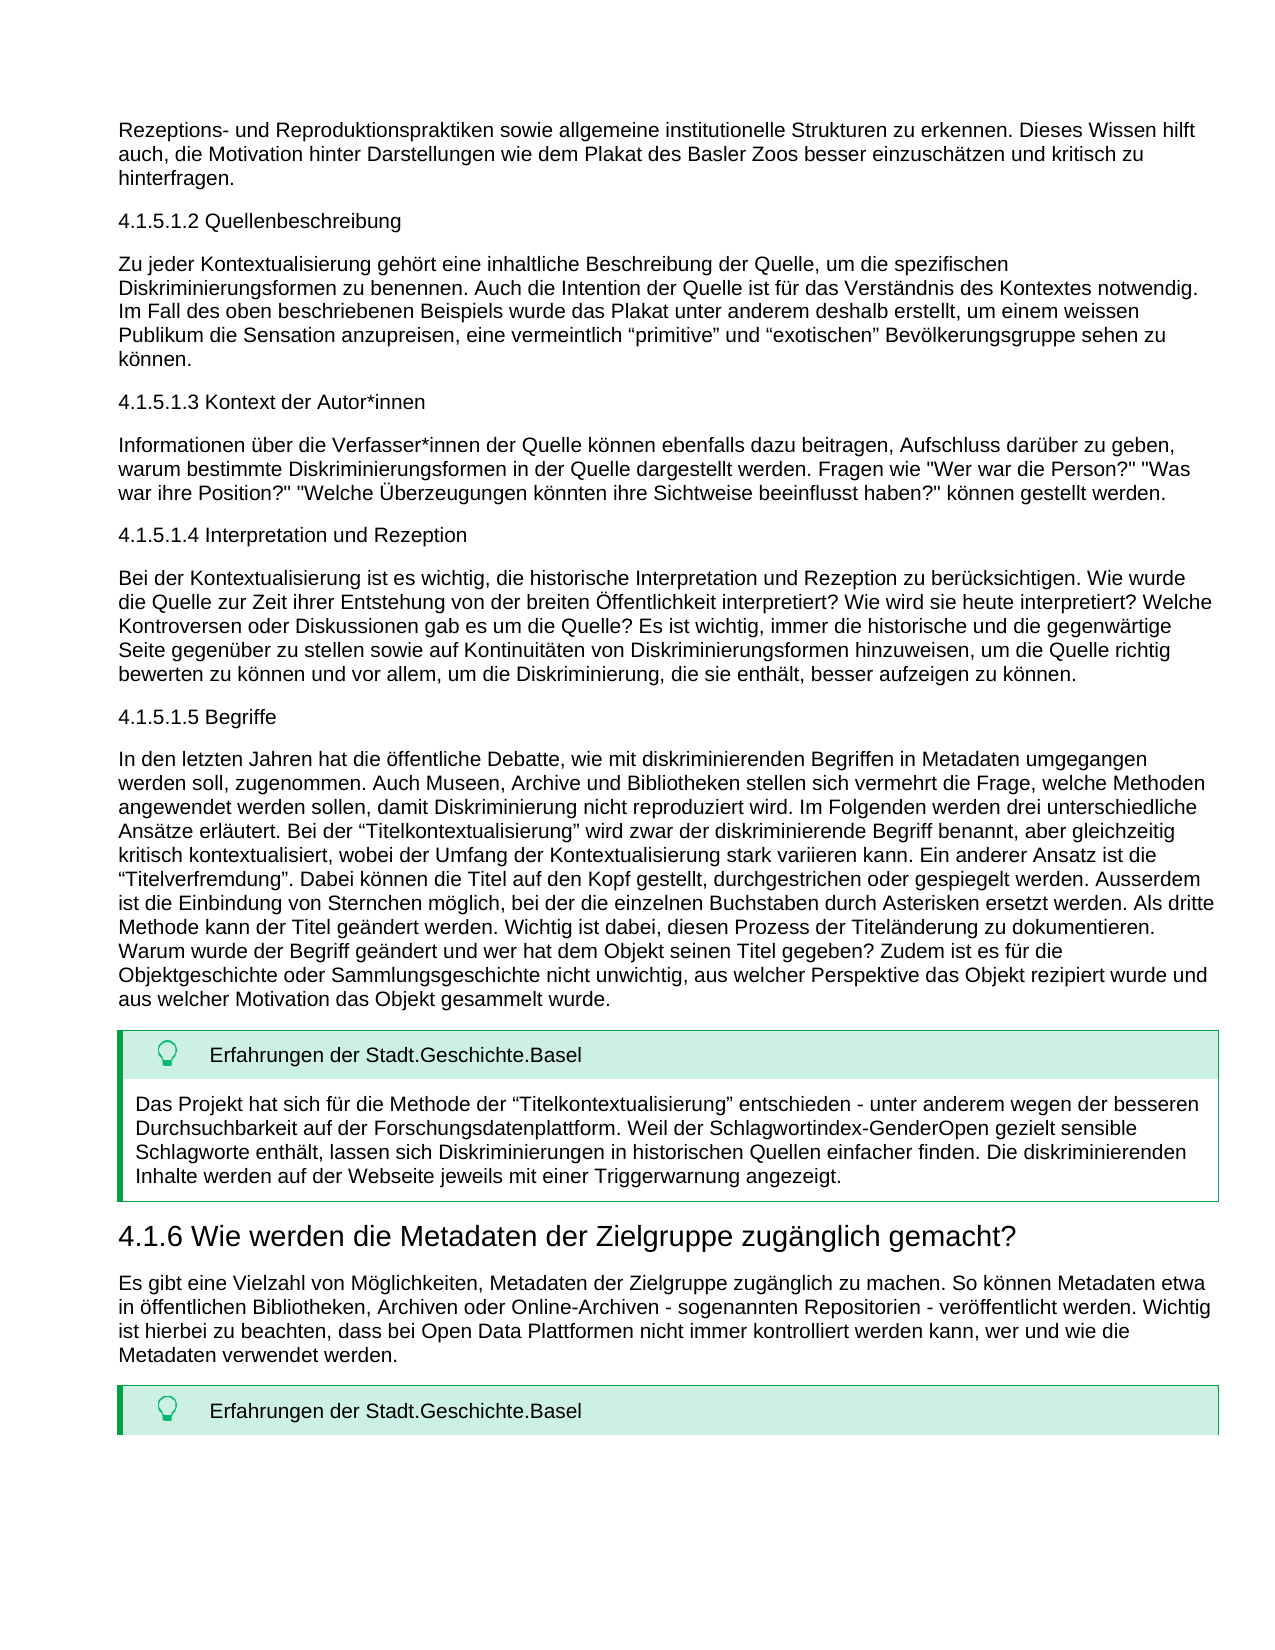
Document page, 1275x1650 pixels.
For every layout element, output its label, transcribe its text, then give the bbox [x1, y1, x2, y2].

text Bei der Kontextualisierung ist es wichtig, die historische Interpretation und Rezeption zu berücksichtigen. Wie wurde die Quelle zur Zeit ihrer Entstehung von der breiten Öffentlichkeit interpretiert? Wie wird sie heute interpretiert? Welche Kontroversen oder Diskussionen gab es um die Quelle? Es ist wichtig, immer die historische und die gegenwärtige Seite gegenüber zu stellen sowie auf Kontinuitäten von Diskriminierungsformen hinzuweisen, um die Quelle richtig bewerten zu können und vor allem, um die Diskriminierung, die sie enthält, besser aufzeigen zu können. [118, 566, 1216, 686]
picture [154, 1040, 179, 1066]
table_header Erfahrungen der Stadt.Geschichte.Basel [123, 1031, 1218, 1079]
subtitle 4.1.5.1.2 Quellenbeschreibung [118, 209, 1216, 233]
table_cell Das Projekt hat sich für die Methode der “Titelkontextualisierung” entschieden - unter anderem wegen der besseren Durchsuchbarkeit auf der Forschungsdatenplattform. Weil der Schlagwortindex-GenderOpen gezielt sensible Schlagworte enthält, lassen sich Diskriminierungen in historischen Quellen einfacher finden. Die diskriminierenden Inhalte werden auf der Webseite jeweils mit einer Triggerwarnung angezeigt. [123, 1079, 1218, 1201]
text Informationen über die Verfasser*innen der Quelle können ebenfalls dazu beitragen, Aufschluss darüber zu geben, warum bestimmte Diskriminierungsformen in der Quelle dargestellt werden. Fragen wie "Wer war die Person?" "Was war ihre Position?" "Welche Überzeugungen könnten ihre Sichtweise beeinflusst haben?" können gestellt werden. [118, 433, 1216, 504]
subtitle 4.1.5.1.4 Interpretation und Rezeption [118, 523, 1216, 547]
text Es gibt eine Vielzahl von Möglichkeiten, Metadaten der Zielgruppe zugänglich zu machen. So können Metadaten etwa in öffentlichen Bibliotheken, Archiven oder Online-Archiven - sogenannten Repositorien - veröffentlicht werden. Wichtig ist hierbei zu beachten, dass bei Open Data Plattformen nicht immer kontrolliert werden kann, wer und wie die Metadaten verwendet werden. [118, 1271, 1216, 1367]
table_header Erfahrungen der Stadt.Geschichte.Basel [123, 1386, 1218, 1435]
subtitle 4.1.6 Wie werden die Metadaten der Zielgruppe zugänglich gemacht? [118, 1218, 1216, 1252]
text Zu jeder Kontextualisierung gehört eine inhaltliche Beschreibung der Quelle, um die spezifischen Diskriminierungsformen zu benennen. Auch die Intention der Quelle ist für das Verständnis des Kontextes notwendig. Im Fall des oben beschriebenen Beispiels wurde das Plakat unter anderem deshalb erstellt, um einem weissen Publikum die Sensation anzupreisen, eine vermeintlich “primitive” und “exotischen” Bevölkerungsgruppe sehen zu können. [118, 251, 1216, 371]
subtitle 4.1.5.1.3 Kontext der Autor*innen [118, 390, 1216, 414]
subtitle 4.1.5.1.5 Begriffe [118, 704, 1216, 728]
picture [154, 1396, 179, 1421]
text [118, 118, 1216, 190]
text In den letzten Jahren hat die öffentliche Debatte, wie mit diskriminierenden Begriffen in Metadaten umgegangen werden soll, zugenommen. Auch Museen, Archive und Bibliotheken stellen sich vermehrt die Frage, welche Methoden angewendet werden sollen, damit Diskriminierung nicht reproduziert wird. Im Folgenden werden drei unterschiedliche Ansätze erläutert. Bei der “Titelkontextualisierung” wird zwar der diskriminierende Begriff benannt, aber gleichzeitig kritisch kontextualisiert, wobei der Umfang der Kontextualisierung stark variieren kann. Ein anderer Ansatz ist die “Titelverfremdung”. Dabei können die Titel auf den Kopf gestellt, durchgestrichen oder gespiegelt werden. Ausserdem ist die Einbindung von Sternchen möglich, bei der die einzelnen Buchstaben durch Asterisken ersetzt werden. Als dritte Methode kann der Titel geändert werden. Wichtig ist dabei, diesen Prozess der Titeländerung zu dokumentieren. Warum wurde der Begriff geändert und wer hat dem Objekt seinen Titel gegeben? Zudem ist es für die Objektgeschichte oder Sammlungsgeschichte nicht unwichtig, aus welcher Perspektive das Objekt rezipiert wurde und aus welcher Motivation das Objekt gesammelt wurde. [118, 747, 1216, 1011]
